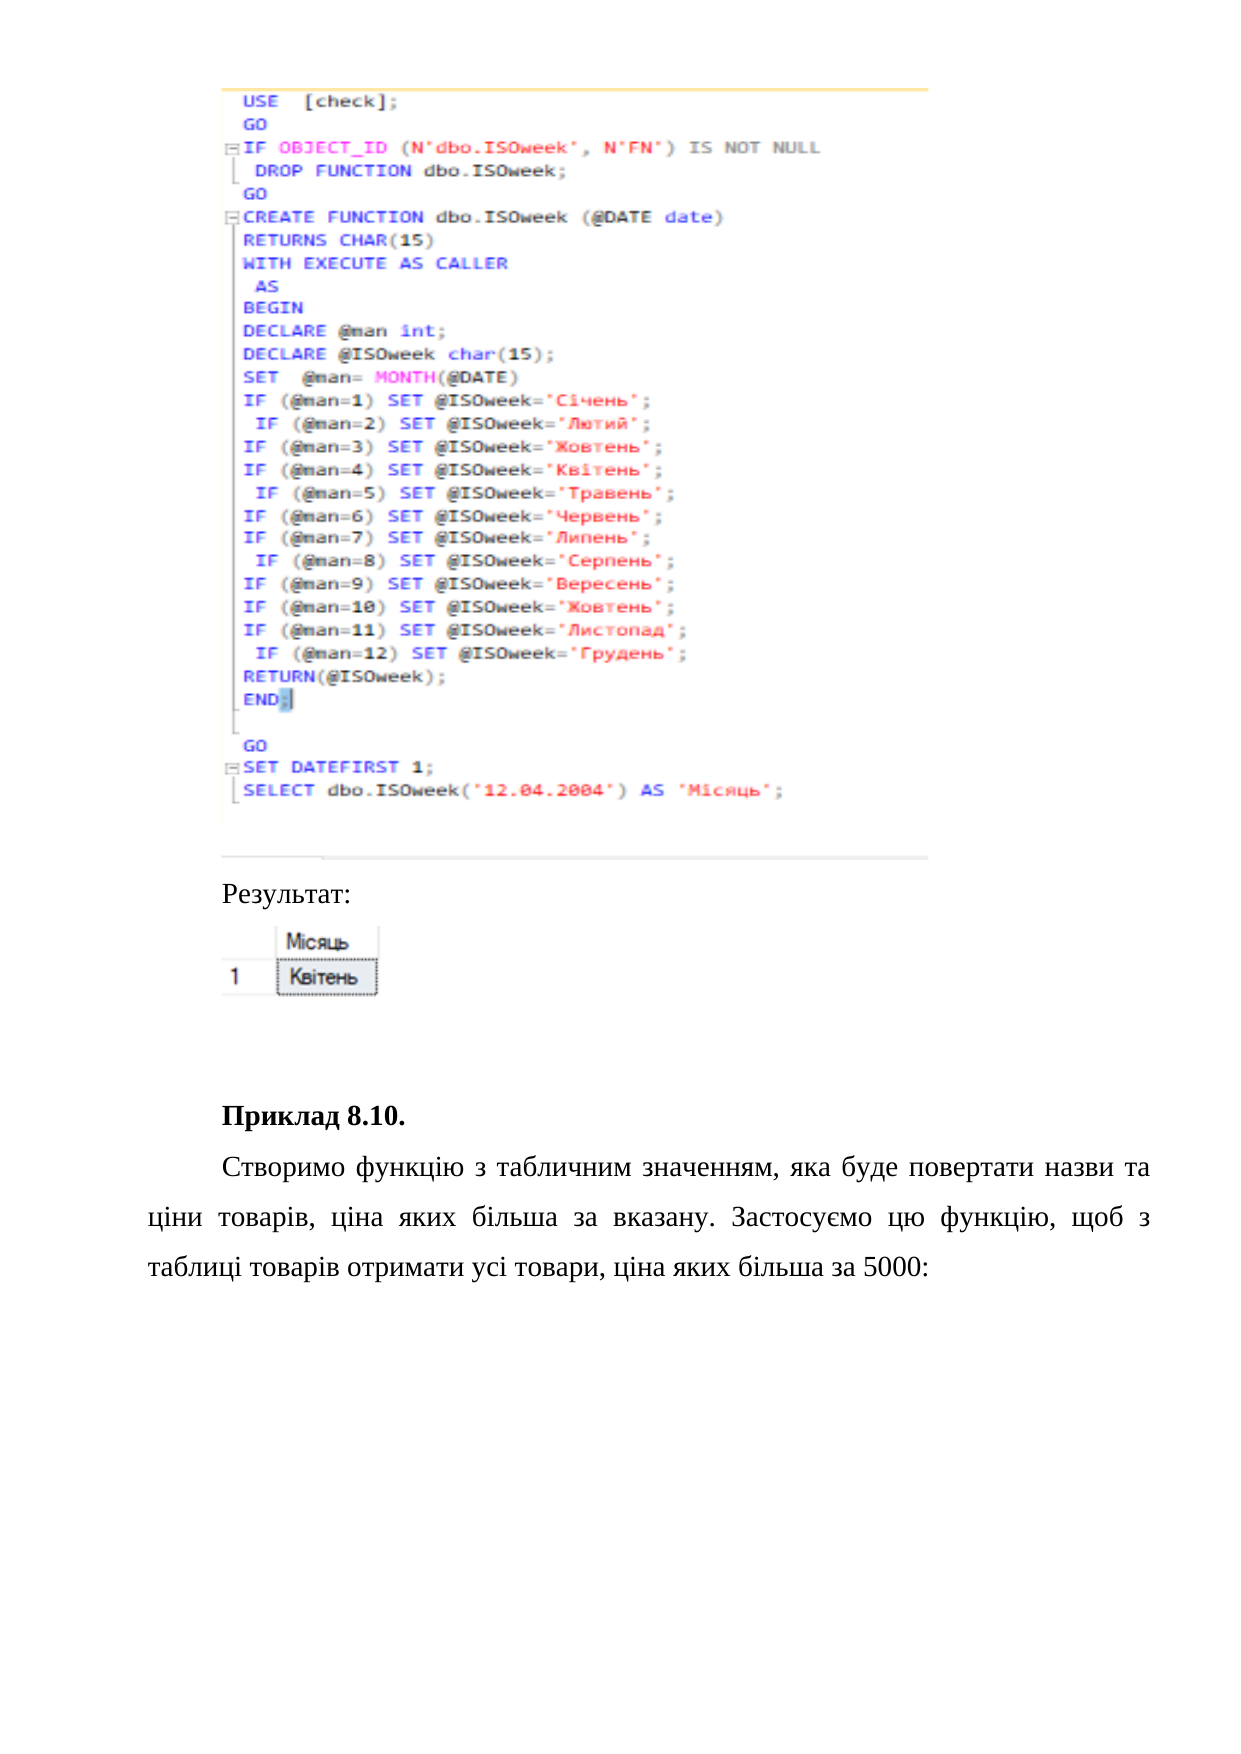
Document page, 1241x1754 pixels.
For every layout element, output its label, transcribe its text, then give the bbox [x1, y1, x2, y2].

text Результат: [148, 876, 1152, 910]
text Створимо функцію з табличним значенням, яка буде повертати назви та ціни товарів, ціна яких більша за вказану. Застосуємо цю функцію, щоб з таблиці товарів отримати усі товари, ціна яких більша за 5000: [148, 1149, 1152, 1283]
picture [221, 926, 403, 1019]
subtitle Приклад 8.10. [148, 1098, 1152, 1132]
picture [221, 88, 929, 860]
